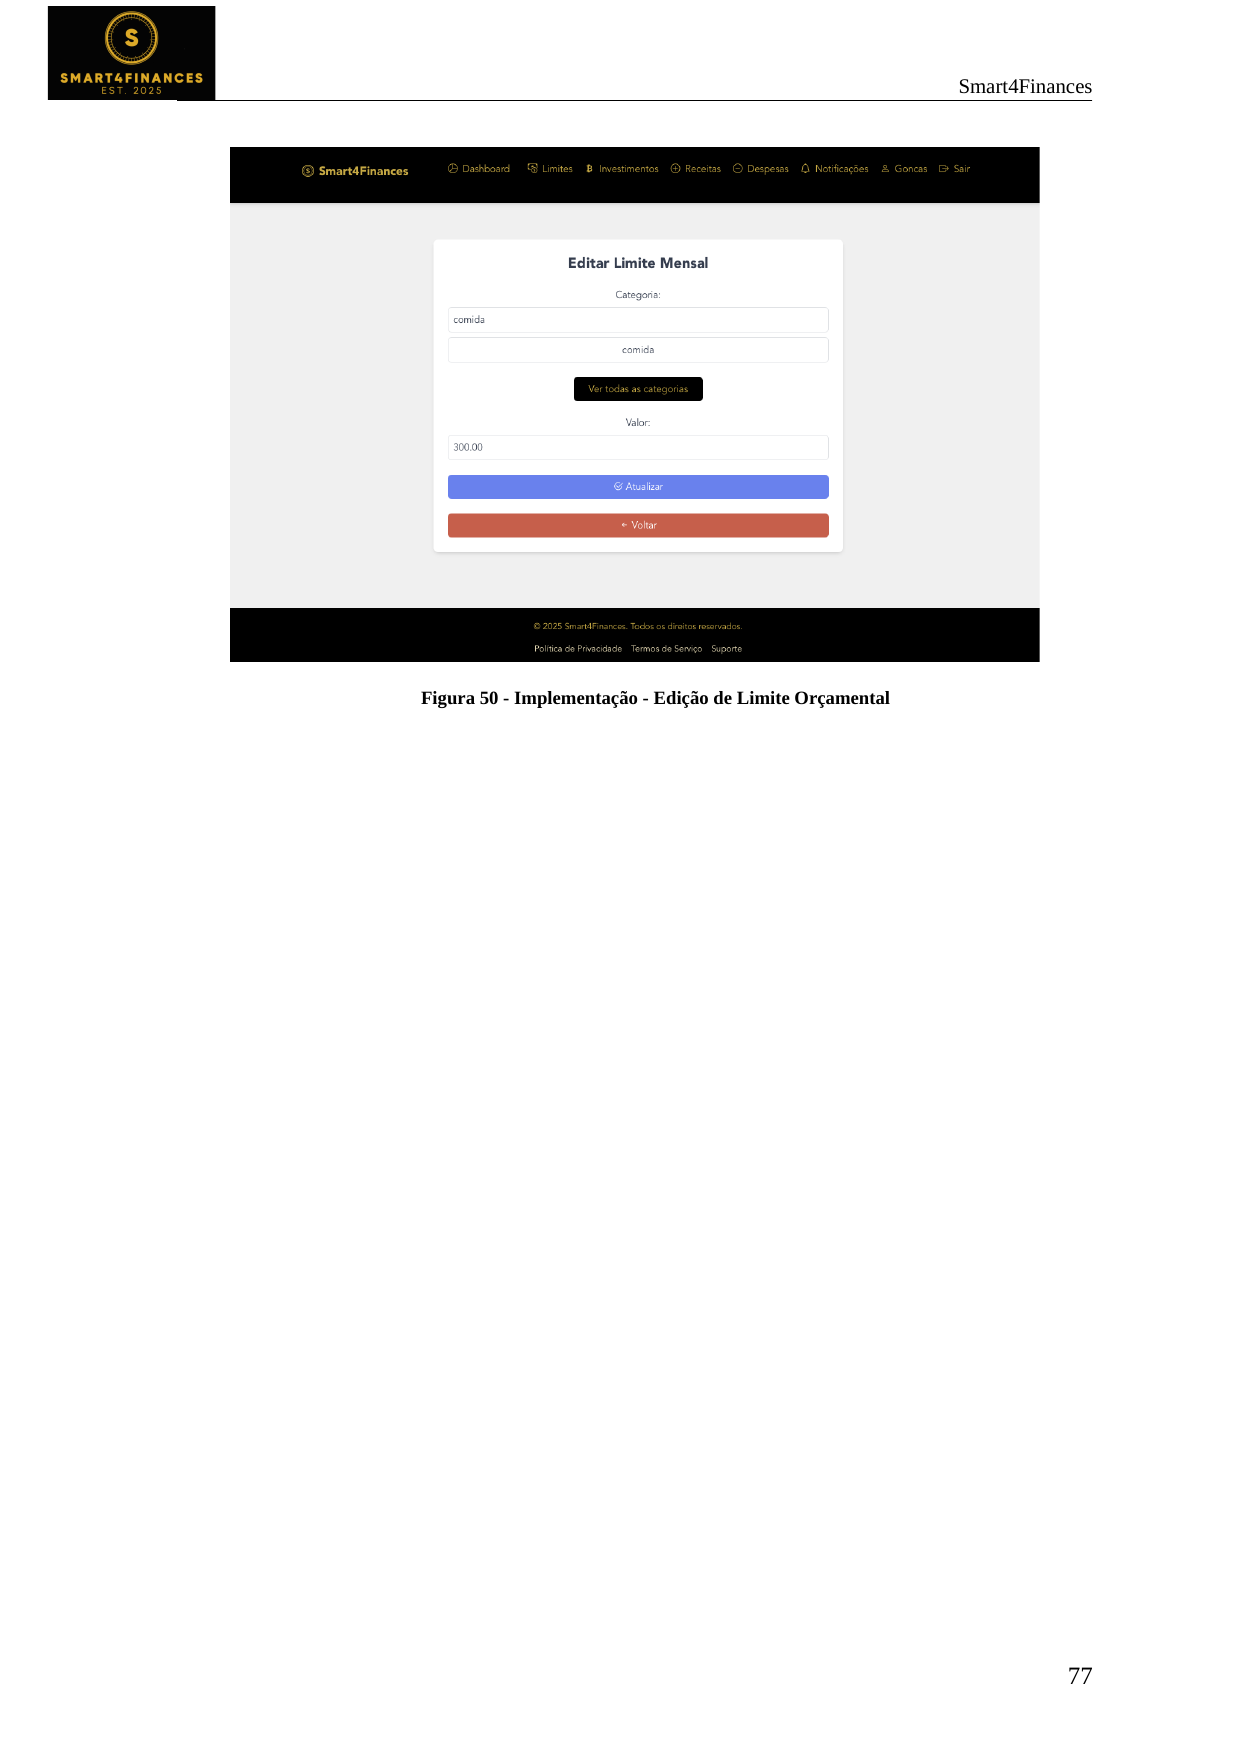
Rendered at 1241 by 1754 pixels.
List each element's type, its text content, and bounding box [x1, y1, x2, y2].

text Figura 50 - Implementação - Edição de Limite Orçamental [177, 687, 1092, 709]
picture [230, 147, 1040, 662]
picture [47, 6, 216, 100]
